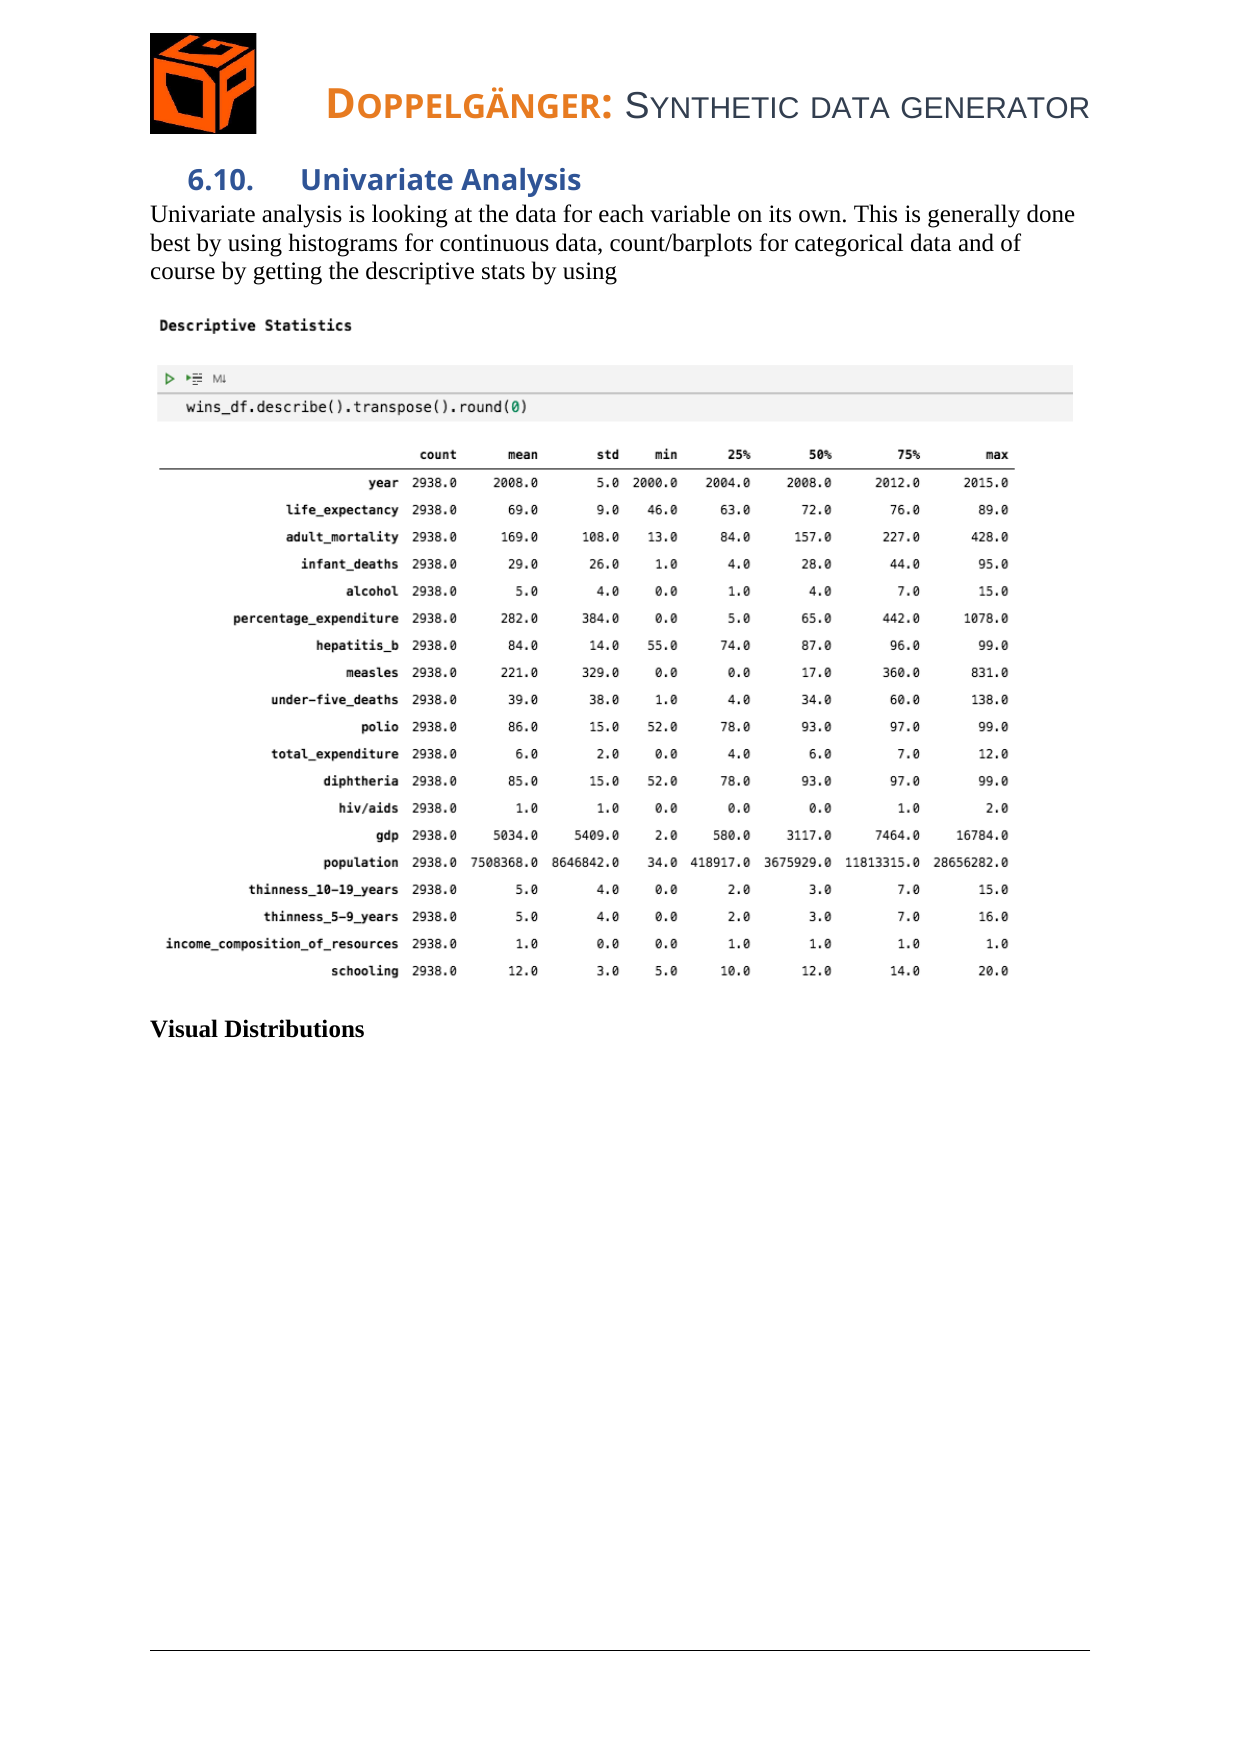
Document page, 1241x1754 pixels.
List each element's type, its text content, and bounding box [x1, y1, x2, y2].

text Visual Distributions [150, 1014, 1090, 1043]
subtitle Univariate Analysis [187, 159, 1090, 199]
text Univariate analysis is looking at the data for each variable on its own. This is generally done best by using histograms for continuous data, count/barplots for categorical data and of course by getting the descriptive stats by using [150, 199, 1090, 285]
picture [150, 313, 1073, 1014]
picture [150, 33, 257, 134]
